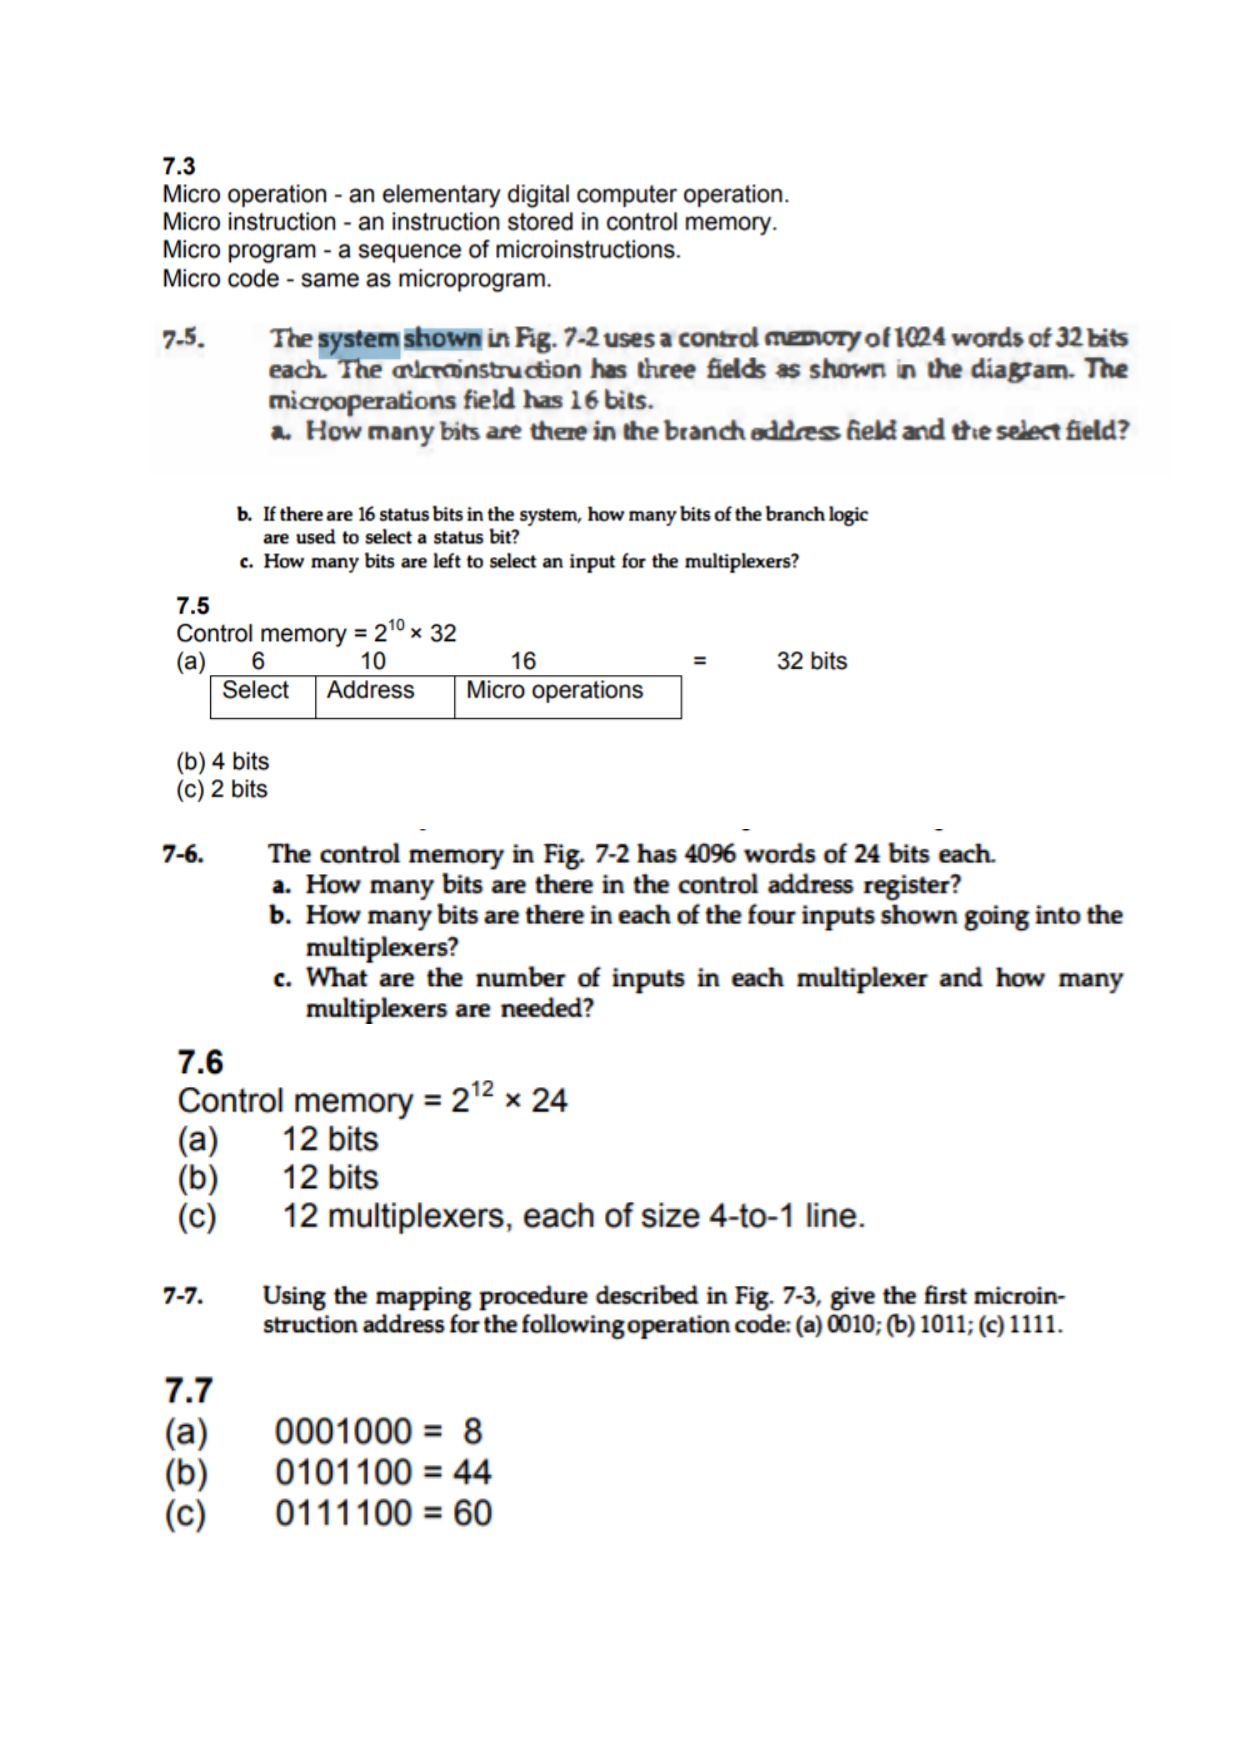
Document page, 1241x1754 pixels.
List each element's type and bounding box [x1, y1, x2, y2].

picture [150, 580, 911, 827]
picture [150, 480, 897, 579]
picture [150, 1277, 1080, 1347]
picture [150, 321, 1172, 478]
picture [150, 150, 829, 319]
picture [150, 829, 1148, 1024]
picture [150, 1349, 562, 1577]
picture [150, 1025, 916, 1276]
